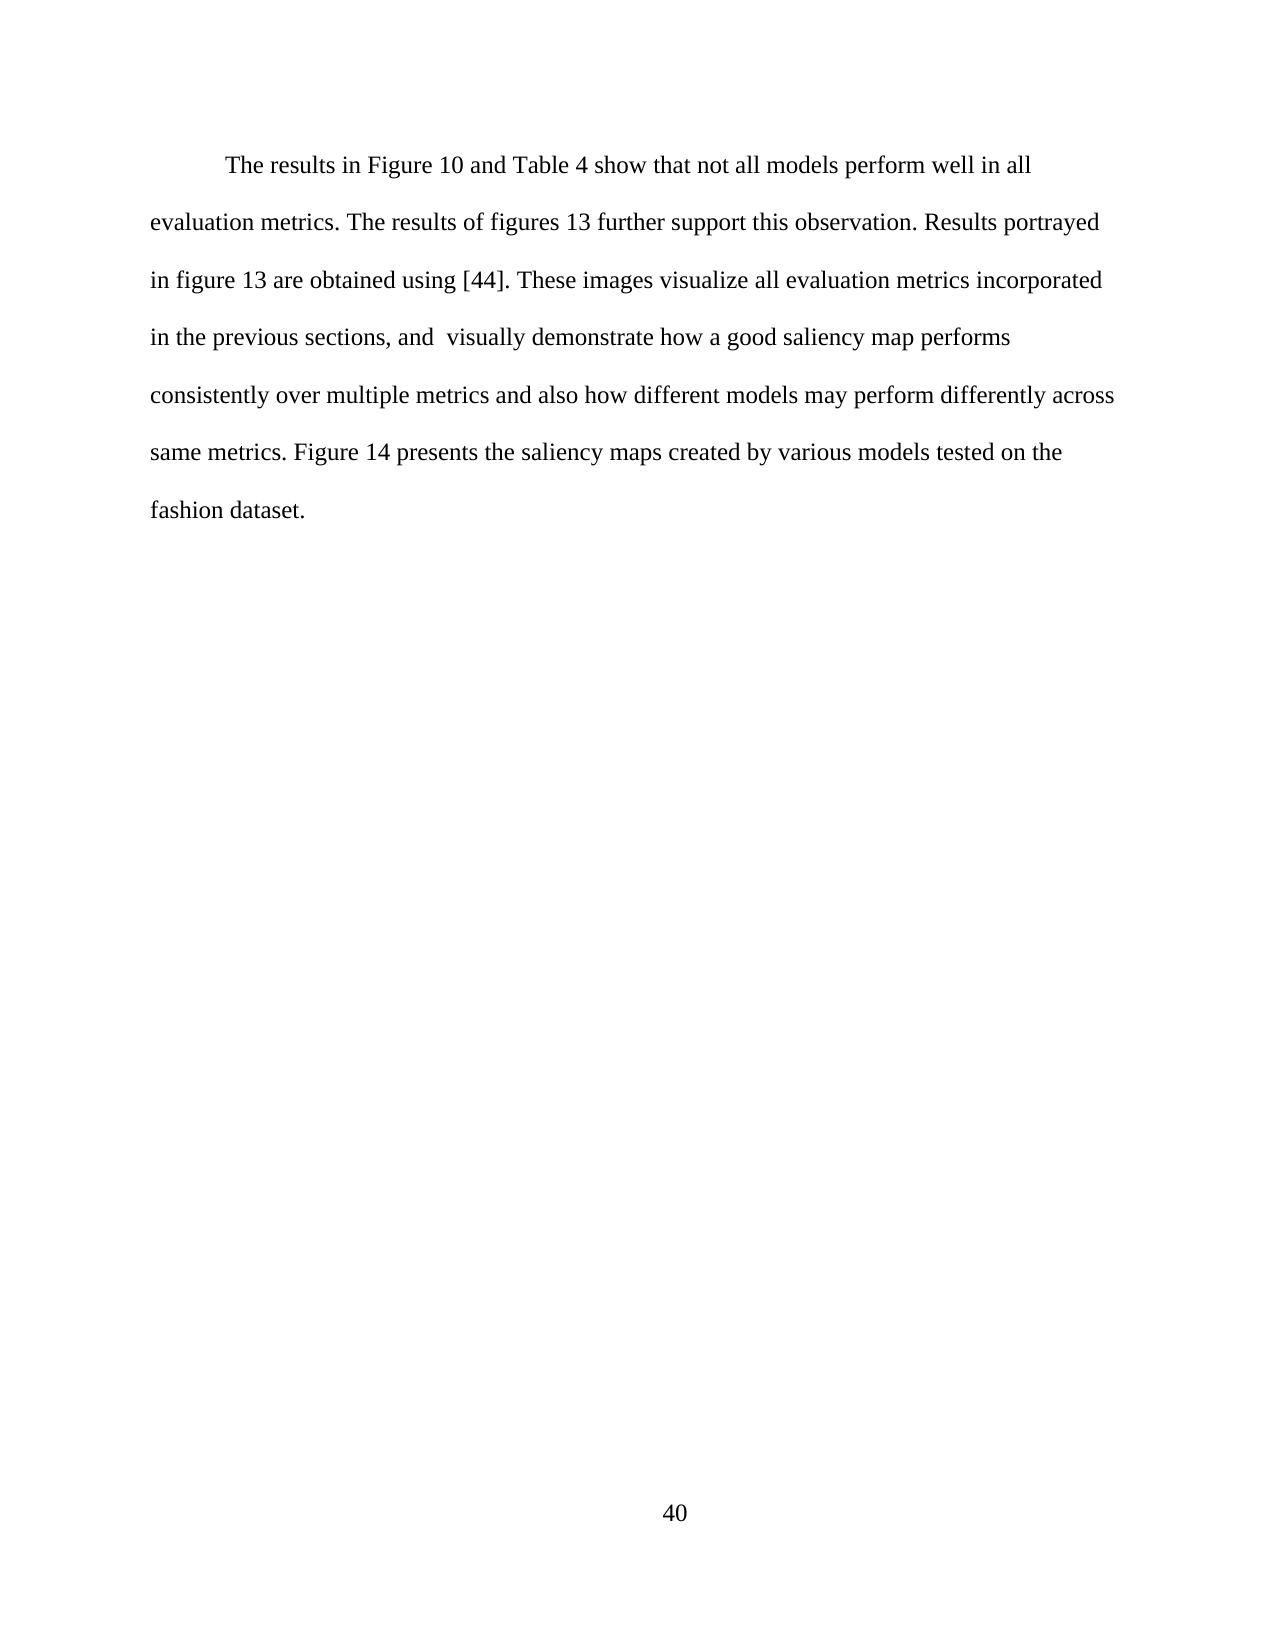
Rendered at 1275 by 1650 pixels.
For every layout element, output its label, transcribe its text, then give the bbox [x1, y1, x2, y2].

text The results in Figure 10 and Table 4 show that not all models perform well in all evaluation metrics. The results of figures 13 further support this observation. Results portrayed in figure 13 are obtained using [44]. These images visualize all evaluation metrics incorporated in the previous sections, and visually demonstrate how a good saliency map performs consistently over multiple metrics and also how different models may perform differently across same metrics. Figure 14 presents the saliency maps created by various models tested on the fashion dataset. [150, 150, 1125, 524]
